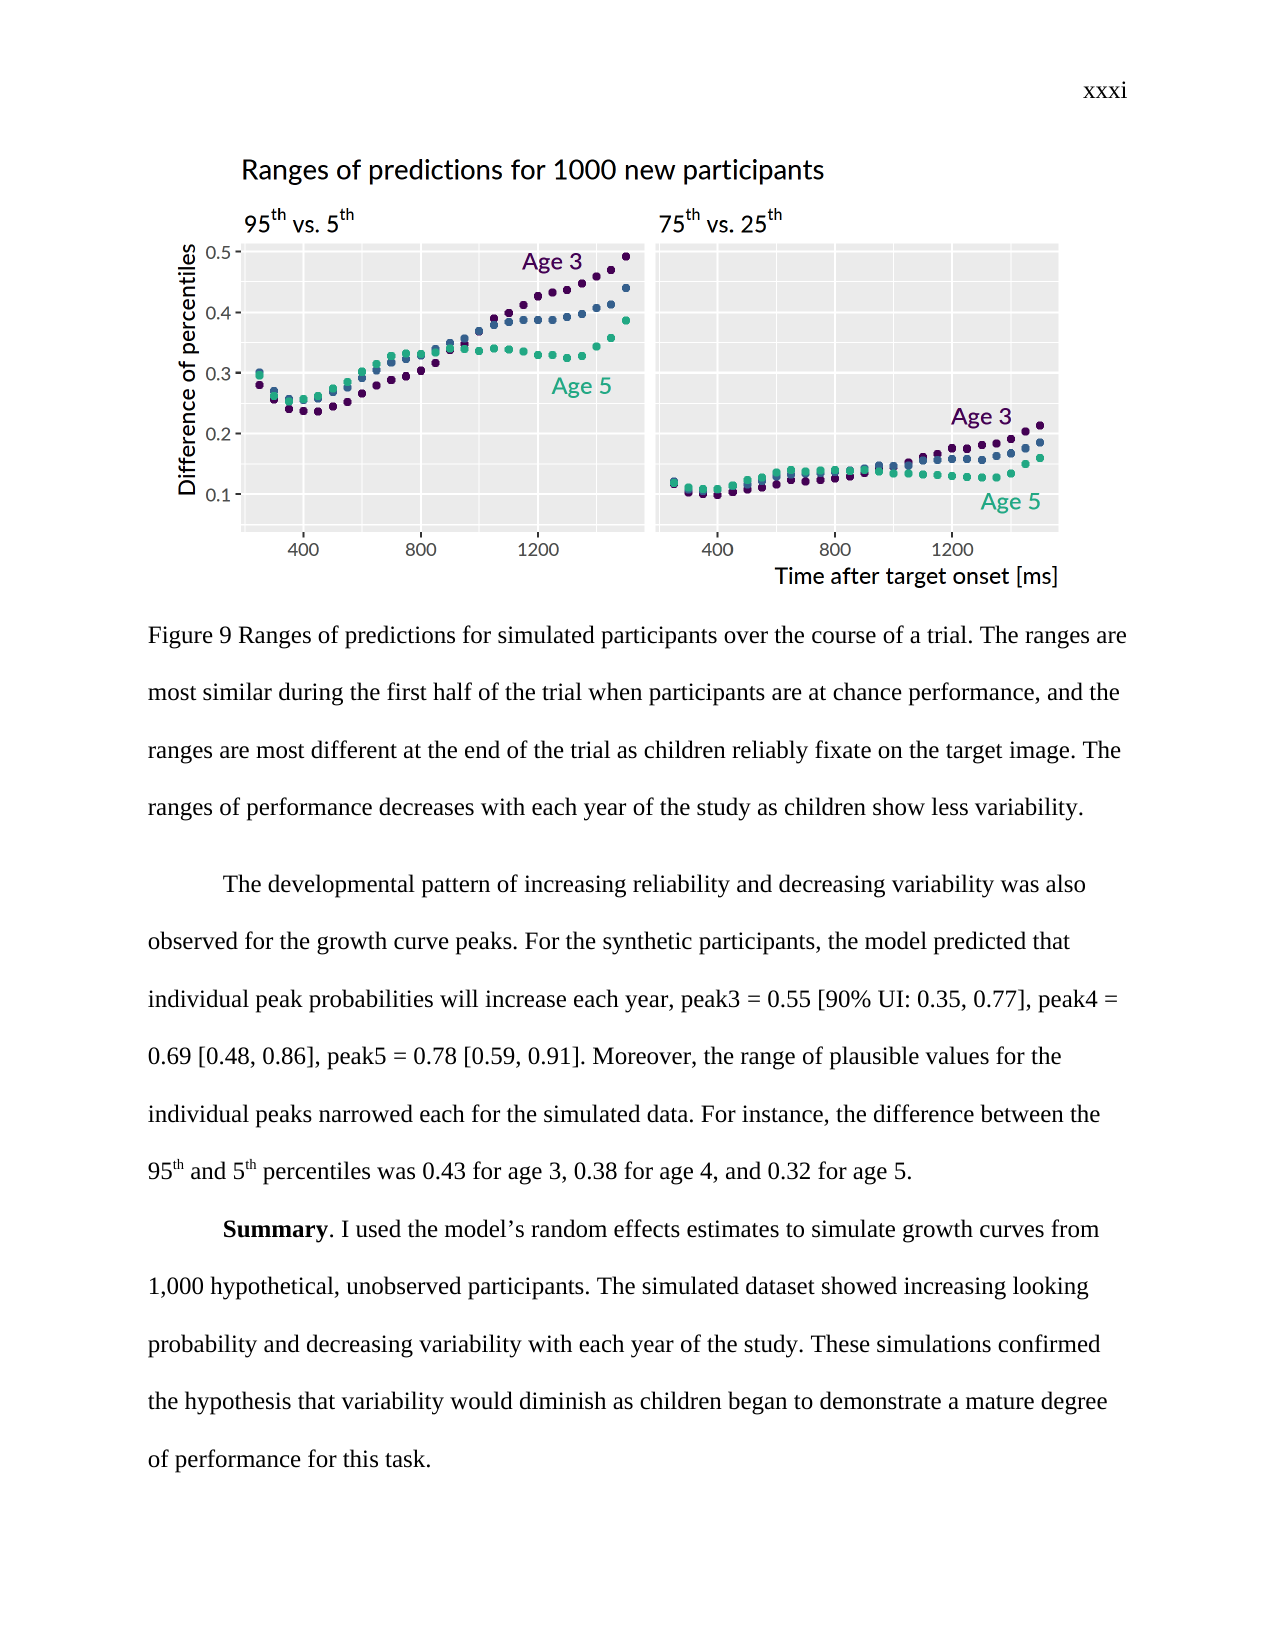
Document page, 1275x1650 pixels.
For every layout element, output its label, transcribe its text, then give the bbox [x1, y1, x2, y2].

text Figure 9 Ranges of predictions for simulated participants over the course of a trial. The ranges are most similar during the first half of the trial when participants are at chance performance, and the ranges are most different at the end of the trial as children reliably fixate on the target image. The ranges of performance decreases with each year of the study as children show less variability. [148, 620, 1127, 821]
text Summary. I used the model’s random effects estimates to simulate growth curves from 1,000 hypothetical, unobserved participants. The simulated dataset showed increasing looking probability and decreasing variability with each year of the study. These simulations confirmed the hypothesis that variability would diminish as children began to demonstrate a mature degree of performance for this task. [148, 1214, 1127, 1472]
picture [166, 147, 1070, 600]
text The developmental pattern of increasing reliability and decreasing variability was also observed for the growth curve peaks. For the synthetic participants, the model predicted that individual peak probabilities will increase each year, peak3 = 0.55 [90% UI: 0.35, 0.77], peak4 = 0.69 [0.48, 0.86], peak5 = 0.78 [0.59, 0.91]. Moreover, the range of plausible values for the individual peaks narrowed each for the simulated data. For instance, the difference between the 95th and 5th percentiles was 0.43 for age 3, 0.38 for age 4, and 0.32 for age 5. [148, 869, 1127, 1185]
